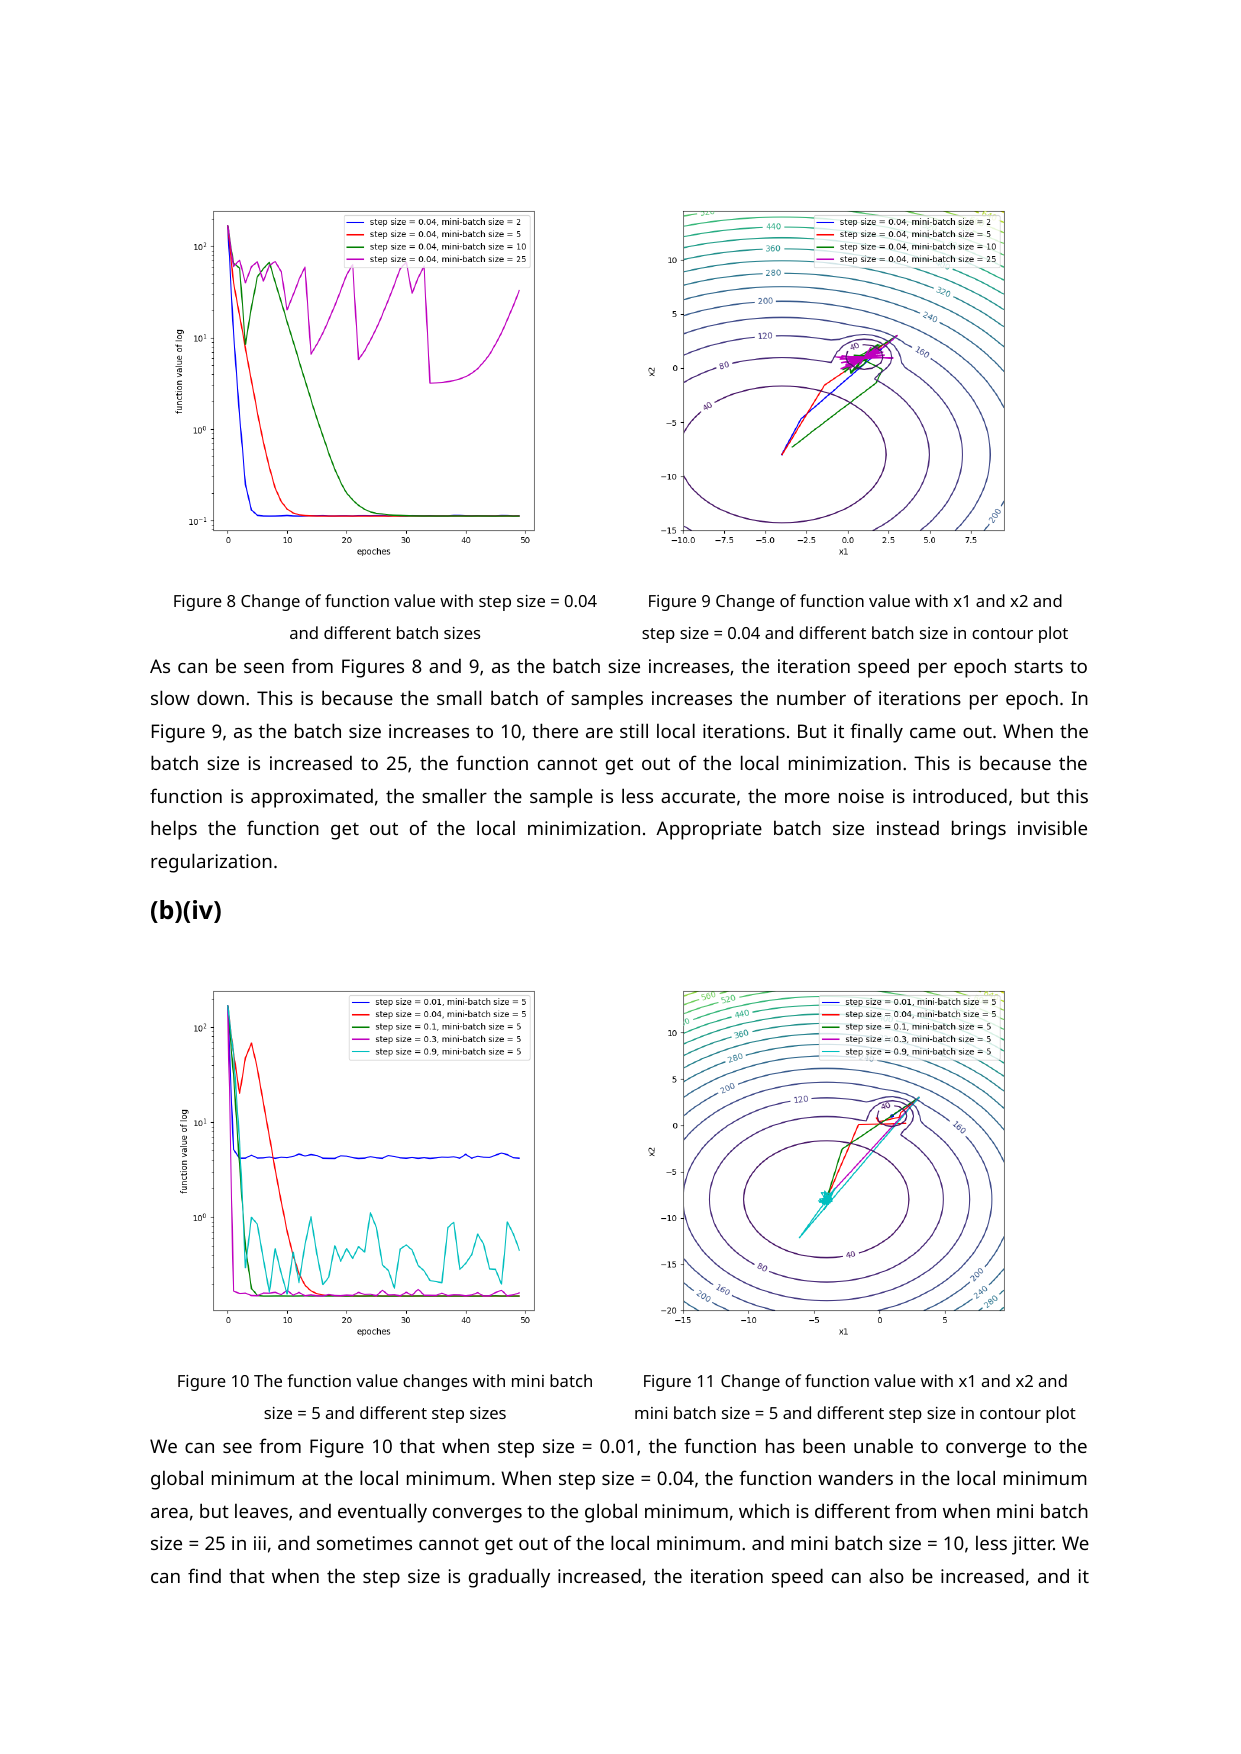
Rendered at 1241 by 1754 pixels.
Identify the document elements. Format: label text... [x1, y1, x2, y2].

table_header Figure 9 Change of function value with x1 and x2 and step size = 0.04 and different batch size in contour plot [620, 162, 1090, 649]
picture [161, 942, 575, 1356]
table_header Figure 11 Change of function value with x1 and x2 and mini batch size = 5 and different step size in contour plot [620, 942, 1090, 1429]
picture [161, 162, 575, 576]
table_header Figure 8 Change of function value with step size = 0.04 and different batch sizes [150, 162, 620, 649]
text (b)(iv) [150, 877, 1090, 942]
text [150, 1429, 1090, 1592]
table_header Figure 10 The function value changes with mini batch size = 5 and different step sizes [150, 942, 620, 1429]
picture [631, 162, 1045, 576]
picture [631, 942, 1045, 1356]
text As can be seen from Figures 8 and 9, as the batch size increases, the iteration speed per epoch starts to slow down. This is because the small batch of samples increases the number of iterations per epoch. In Figure 9, as the batch size increases to 10, there are still local iterations. But it finally came out. When the batch size is increased to 25, the function cannot get out of the local minimization. This is because the function is approximated, the smaller the sample is less accurate, the more noise is introduced, but this helps the function get out of the local minimization. Appropriate batch size instead brings invisible regularization. [150, 649, 1090, 877]
